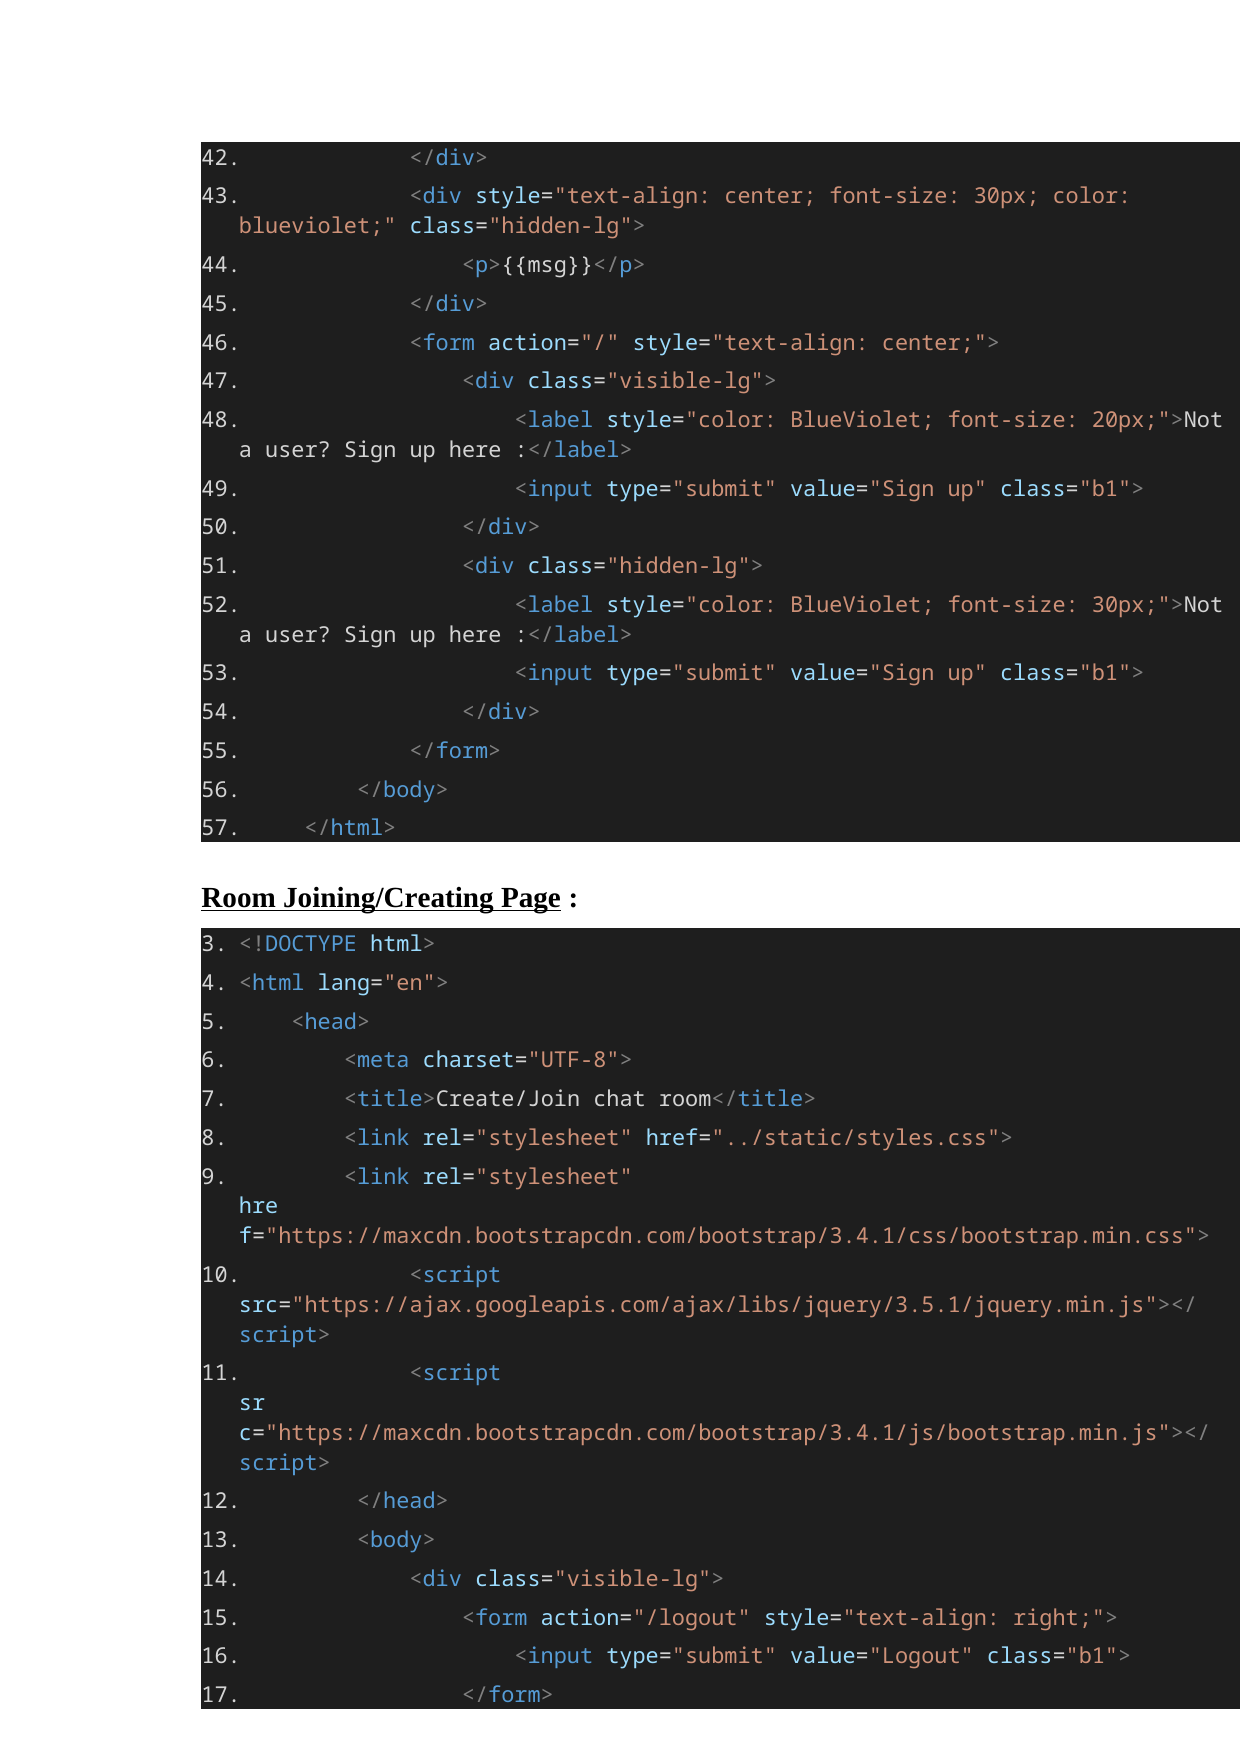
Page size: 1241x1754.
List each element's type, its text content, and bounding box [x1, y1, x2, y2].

list <link rel="stylesheet" href="https://maxcdn.bootstrapcdn.com/bootstrap/3.4.1/css/bootstrap.min.css"> [201, 1161, 1240, 1250]
text Room Joining/Creating Page : [126, 881, 1087, 914]
list <title>Create/Join chat room</title> [201, 1083, 1240, 1113]
list </div> [201, 142, 1240, 171]
list <div class="hidden-lg"> [201, 550, 1240, 580]
list <script src="https://ajax.googleapis.com/ajax/libs/jquery/3.5.1/jquery.min.js"></script> [201, 1259, 1240, 1348]
list <link rel="stylesheet" href="../static/styles.css"> [201, 1122, 1240, 1152]
list </div> [201, 696, 1240, 726]
list <head> [201, 1006, 1240, 1035]
list </head> [201, 1485, 1240, 1515]
list </div> [201, 511, 1240, 541]
list <div class="visible-lg"> [201, 1563, 1240, 1593]
list <script src="https://maxcdn.bootstrapcdn.com/bootstrap/3.4.1/js/bootstrap.min.js"></script> [201, 1357, 1240, 1476]
list <!DOCTYPE html> [201, 928, 1240, 958]
list </body> [201, 773, 1240, 803]
list <meta charset="UTF-8"> [201, 1044, 1240, 1074]
list <div class="visible-lg"> [201, 365, 1240, 395]
list <body> [201, 1524, 1240, 1554]
list <input type="submit" value="Sign up" class="b1"> [201, 472, 1240, 502]
list <form action="/logout" style="text-align: right;"> [201, 1602, 1240, 1631]
list </form> [201, 1679, 1240, 1709]
list <html lang="en"> [201, 967, 1240, 997]
list <label style="color: BlueViolet; font-size: 30px;">Not a user? Sign up here :</label> [201, 589, 1240, 648]
list <div style="text-align: center; font-size: 30px; color: blueviolet;" class="hidden-lg"> [201, 180, 1240, 240]
list </form> [201, 735, 1240, 764]
list <p>{{msg}}</p> [201, 249, 1240, 279]
list </html> [201, 812, 1240, 842]
list </div> [201, 288, 1240, 317]
list <form action="/" style="text-align: center;"> [201, 326, 1240, 356]
list <input type="submit" value="Logout" class="b1"> [201, 1640, 1240, 1670]
list <input type="submit" value="Sign up" class="b1"> [201, 657, 1240, 687]
list <label style="color: BlueViolet; font-size: 20px;">Not a user? Sign up here :</label> [201, 404, 1240, 463]
